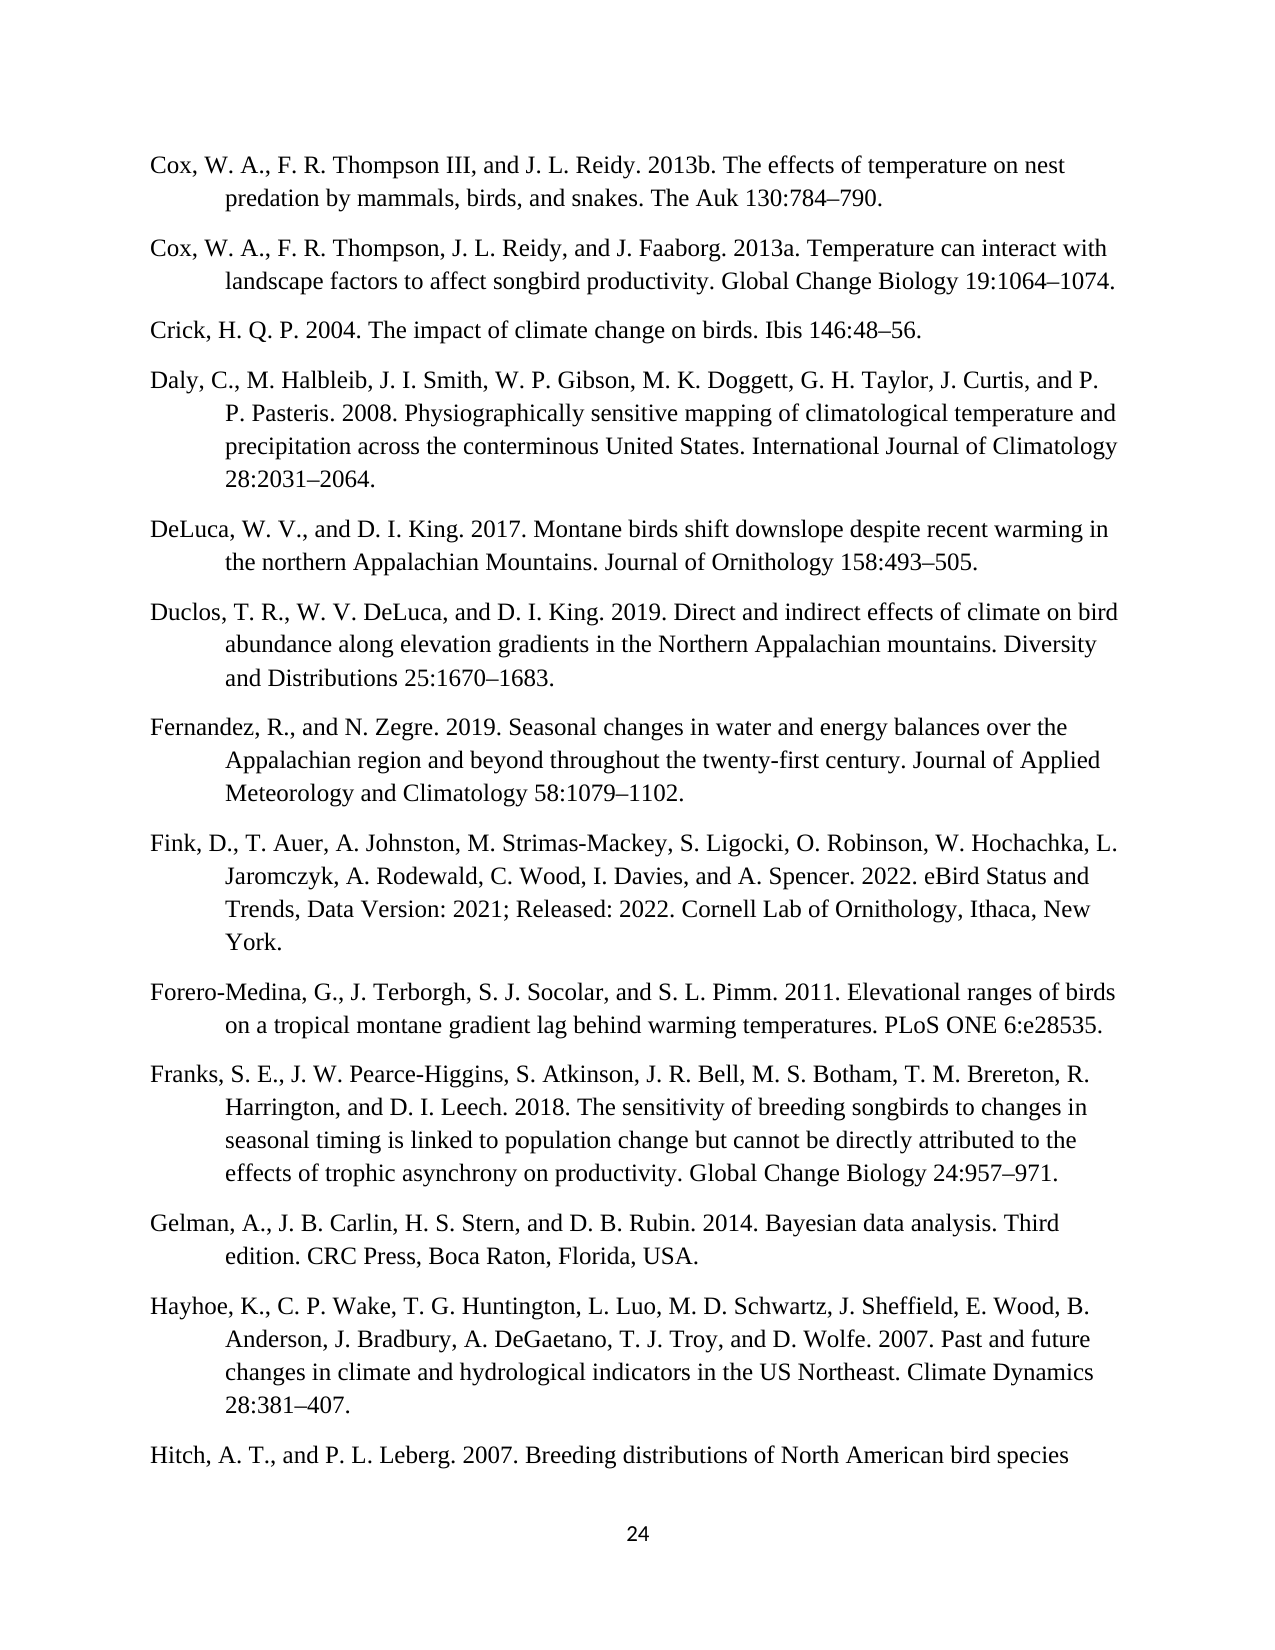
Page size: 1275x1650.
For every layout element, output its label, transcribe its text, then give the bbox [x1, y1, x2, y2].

text Forero-Medina, G., J. Terborgh, S. J. Socolar, and S. L. Pimm. 2011. Elevational ranges of birds on a tropical montane gradient lag behind warming temperatures. PLoS ONE 6:e28535. [150, 977, 1125, 1038]
text Franks, S. E., J. W. Pearce‐Higgins, S. Atkinson, J. R. Bell, M. S. Botham, T. M. Brereton, R. Harrington, and D. I. Leech. 2018. The sensitivity of breeding songbirds to changes in seasonal timing is linked to population change but cannot be directly attributed to the effects of trophic asynchrony on productivity. Global Change Biology 24:957–971. [150, 1059, 1125, 1187]
text Daly, C., M. Halbleib, J. I. Smith, W. P. Gibson, M. K. Doggett, G. H. Taylor, J. Curtis, and P. P. Pasteris. 2008. Physiographically sensitive mapping of climatological temperature and precipitation across the conterminous United States. International Journal of Climatology 28:2031–2064. [150, 365, 1125, 493]
text DeLuca, W. V., and D. I. King. 2017. Montane birds shift downslope despite recent warming in the northern Appalachian Mountains. Journal of Ornithology 158:493–505. [150, 514, 1125, 576]
text Gelman, A., J. B. Carlin, H. S. Stern, and D. B. Rubin. 2014. Bayesian data analysis. Third edition. CRC Press, Boca Raton, Florida, USA. [150, 1208, 1125, 1270]
text Crick, H. Q. P. 2004. The impact of climate change on birds. Ibis 146:48–56. [150, 315, 1125, 344]
text Fink, D., T. Auer, A. Johnston, M. Strimas-Mackey, S. Ligocki, O. Robinson, W. Hochachka, L. Jaromczyk, A. Rodewald, C. Wood, I. Davies, and A. Spencer. 2022. eBird Status and Trends, Data Version: 2021; Released: 2022. Cornell Lab of Ornithology, Ithaca, New York. [150, 828, 1125, 956]
text Duclos, T. R., W. V. DeLuca, and D. I. King. 2019. Direct and indirect effects of climate on bird abundance along elevation gradients in the Northern Appalachian mountains. Diversity and Distributions 25:1670–1683. [150, 597, 1125, 691]
text Cox, W. A., F. R. Thompson, J. L. Reidy, and J. Faaborg. 2013a. Temperature can interact with landscape factors to affect songbird productivity. Global Change Biology 19:1064–1074. [150, 233, 1125, 294]
text Fernandez, R., and N. Zegre. 2019. Seasonal changes in water and energy balances over the Appalachian region and beyond throughout the twenty-first century. Journal of Applied Meteorology and Climatology 58:1079–1102. [150, 712, 1125, 807]
text Cox, W. A., F. R. Thompson III, and J. L. Reidy. 2013b. The effects of temperature on nest predation by mammals, birds, and snakes. The Auk 130:784–790. [150, 150, 1125, 212]
text Hayhoe, K., C. P. Wake, T. G. Huntington, L. Luo, M. D. Schwartz, J. Sheffield, E. Wood, B. Anderson, J. Bradbury, A. DeGaetano, T. J. Troy, and D. Wolfe. 2007. Past and future changes in climate and hydrological indicators in the US Northeast. Climate Dynamics 28:381–407. [150, 1291, 1125, 1419]
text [150, 1440, 1125, 1468]
